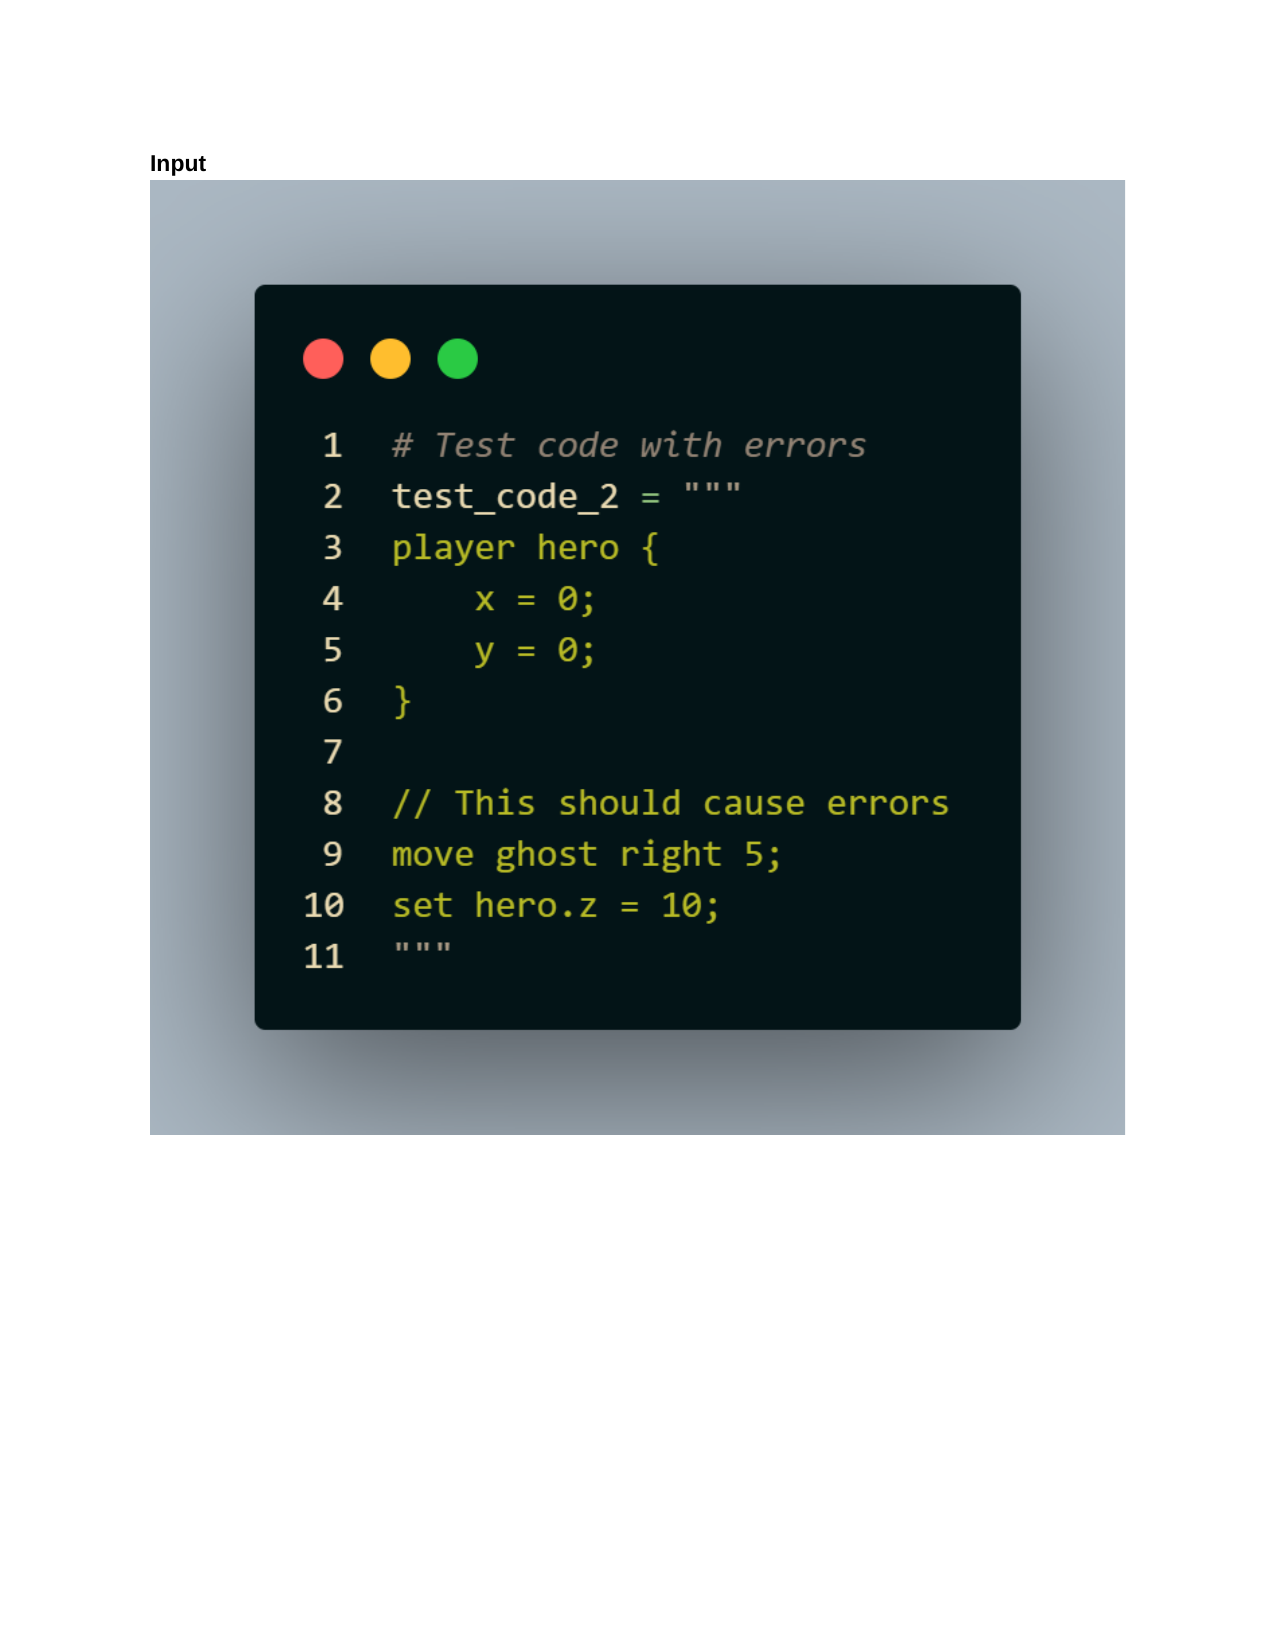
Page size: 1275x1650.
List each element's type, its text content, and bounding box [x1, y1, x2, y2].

picture [150, 180, 1125, 1135]
subtitle Input [150, 150, 1125, 176]
